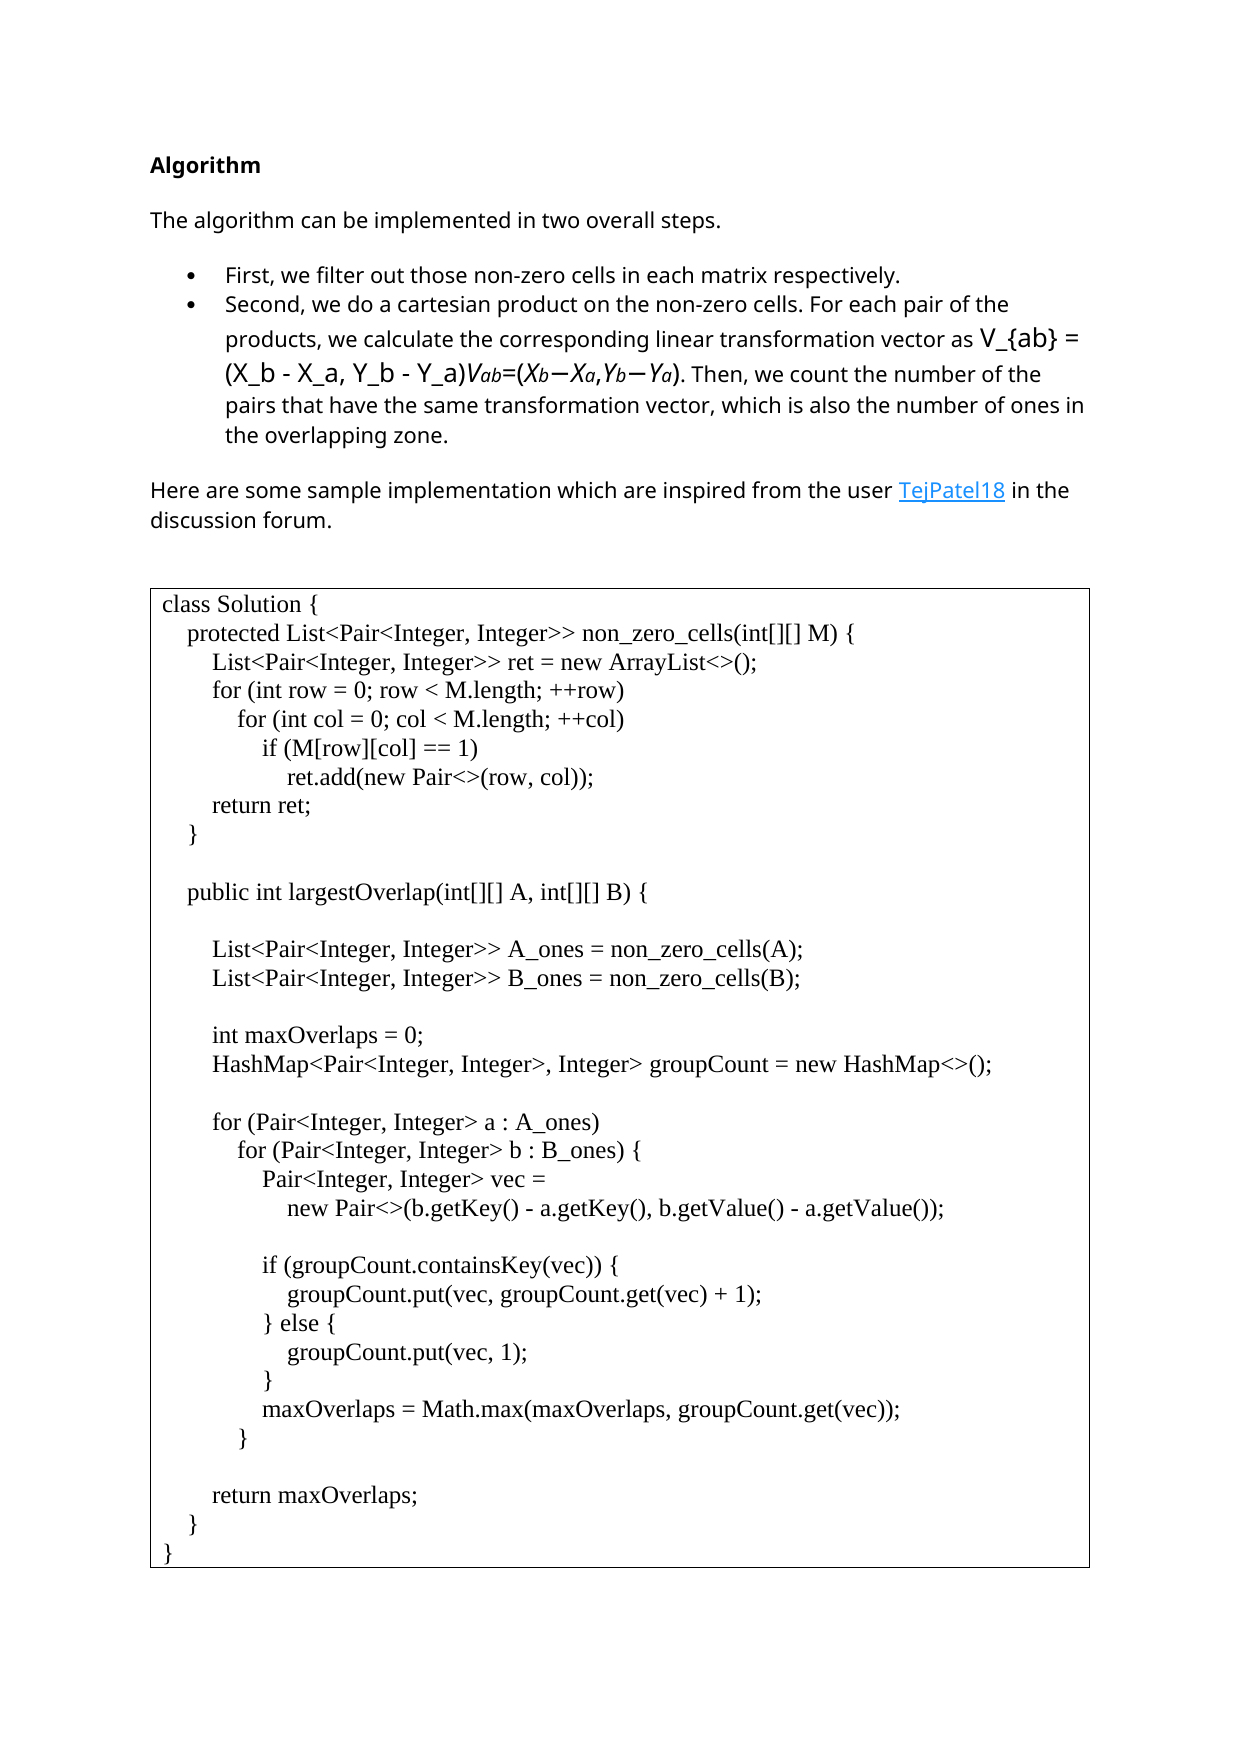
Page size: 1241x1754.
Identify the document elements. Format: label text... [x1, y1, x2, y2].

list Second, we do a cartesian product on the non-zero cells. For each pair of the products, we calculate the corresponding linear transformation vector as V_{ab} = (X_b - X_a, Y_b - Y_a)Vab​=(Xb​−Xa​,Yb​−Ya​). Then, we count the number of the pairs that have the same transformation vector, which is also the number of ones in the overlapping zone. [187, 289, 1090, 450]
table_header class Solution { protected List<Pair<Integer, Integer>> non_zero_cells(int[][] M) { List<Pair<Integer, Integer>> ret = new ArrayList<>(); for (int row = 0; row < M.length; ++row) for (int col = 0; col < M.length; ++col) if (M[row][col] == 1) ret.add(new Pair<>(row, col)); return ret; } public int largestOverlap(int[][] A, int[][] B) { List<Pair<Integer, Integer>> A_ones = non_zero_cells(A); List<Pair<Integer, Integer>> B_ones = non_zero_cells(B); int maxOverlaps = 0; HashMap<Pair<Integer, Integer>, Integer> groupCount = new HashMap<>(); for (Pair<Integer, Integer> a : A_ones) for (Pair<Integer, Integer> b : B_ones) { Pair<Integer, Integer> vec = new Pair<>(b.getKey() - a.getKey(), b.getValue() - a.getValue()); if (groupCount.containsKey(vec)) { groupCount.put(vec, groupCount.get(vec) + 1); } else { groupCount.put(vec, 1); } maxOverlaps = Math.max(maxOverlaps, groupCount.get(vec)); } return maxOverlaps; } } [151, 589, 1089, 1567]
list First, we filter out those non-zero cells in each matrix respectively. [187, 259, 1090, 289]
text Here are some sample implementation which are inspired from the user TejPatel18 in the discussion forum. [150, 475, 1090, 534]
text The algorithm can be implemented in two overall steps. [150, 205, 1090, 234]
text Algorithm [150, 150, 1090, 180]
